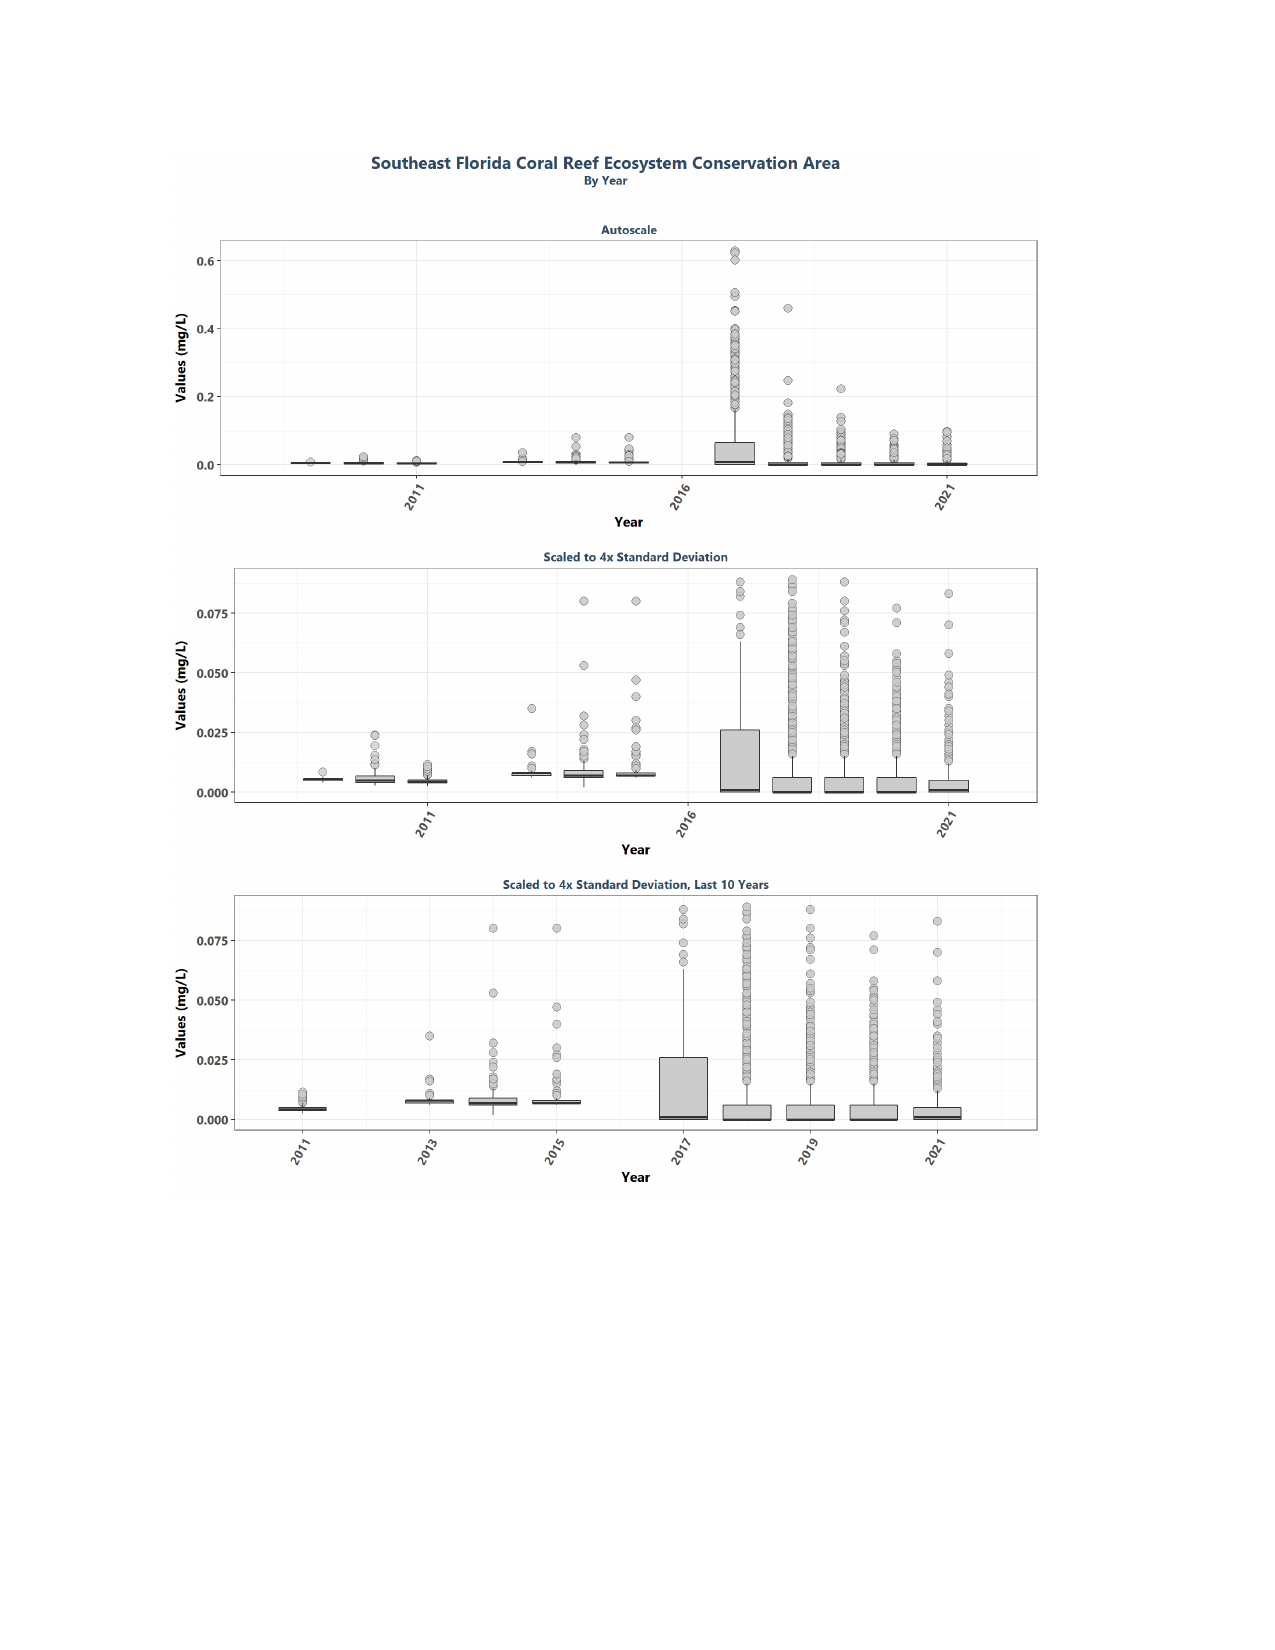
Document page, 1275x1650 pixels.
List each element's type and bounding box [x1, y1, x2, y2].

picture [168, 150, 1044, 1200]
